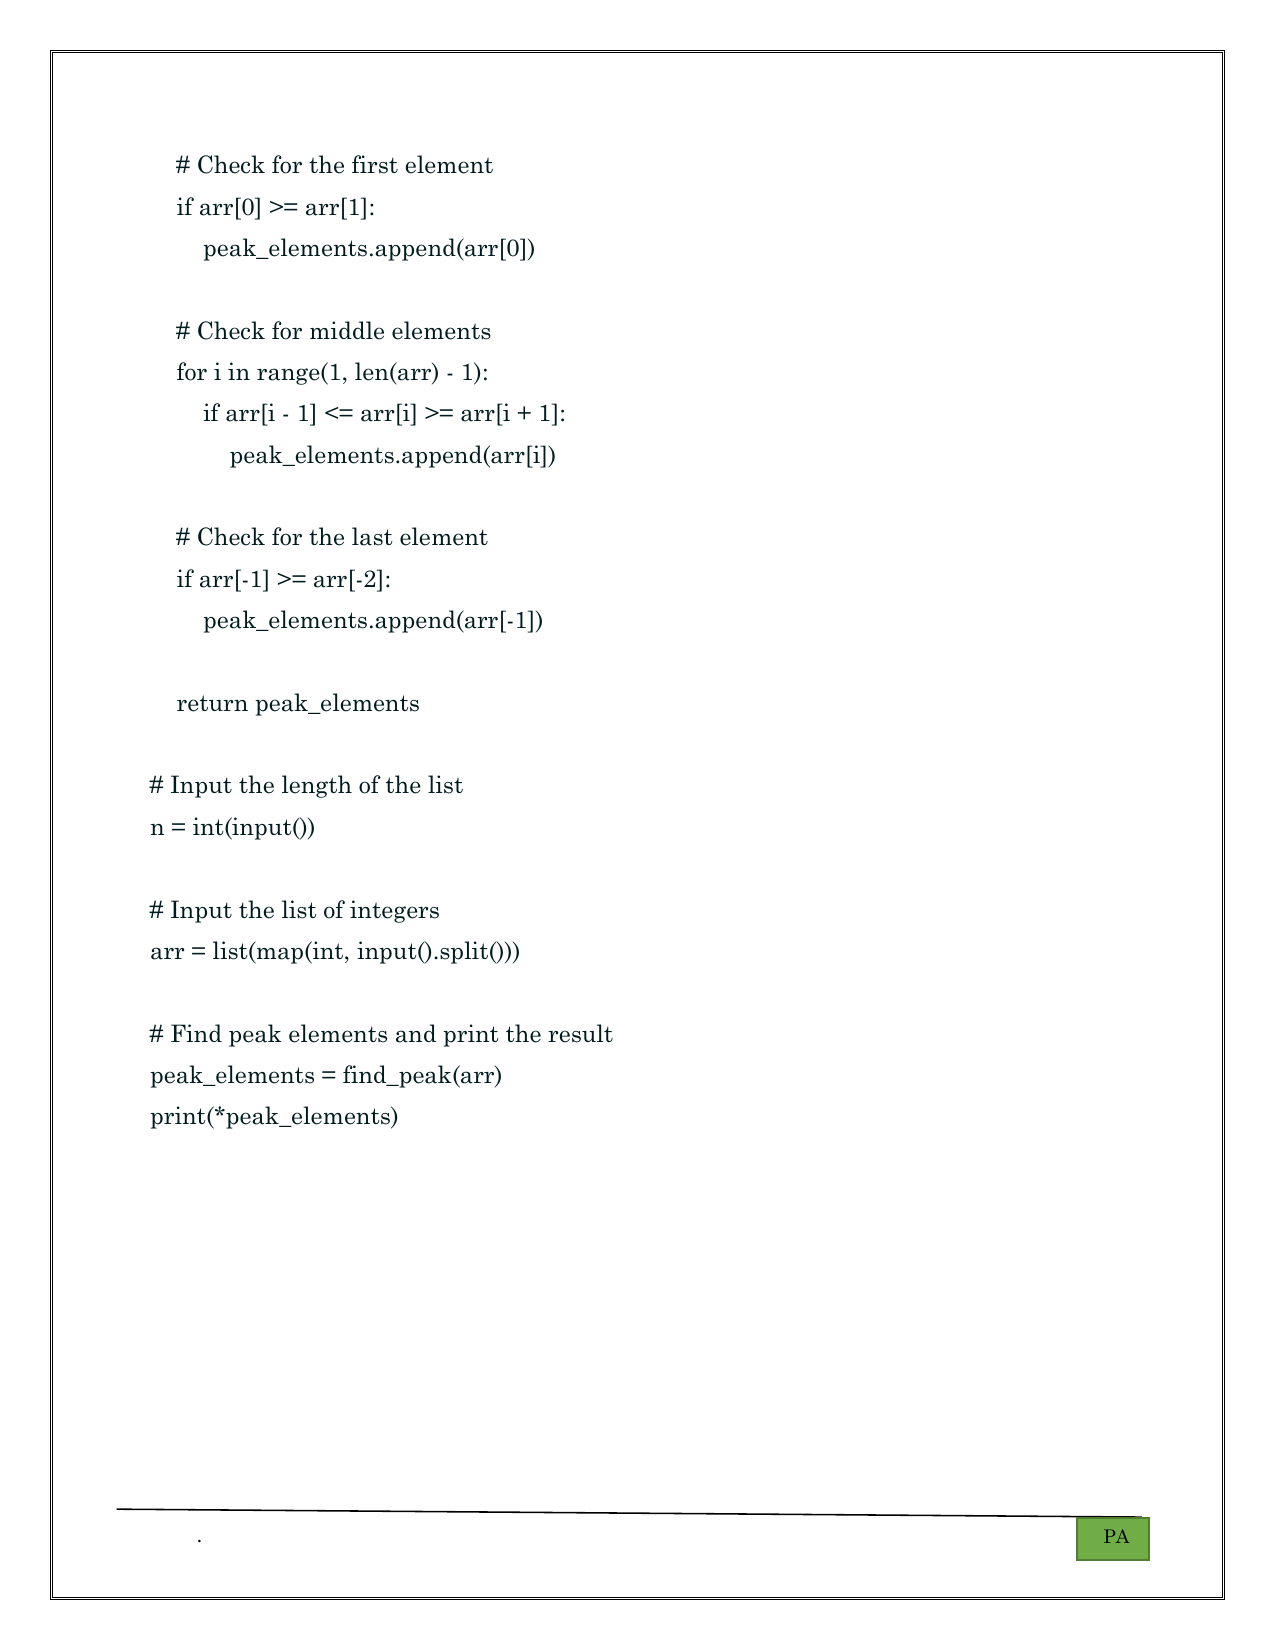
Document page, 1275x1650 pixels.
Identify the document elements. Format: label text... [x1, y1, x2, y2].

text # Check for the last element [150, 522, 1125, 551]
text # Check for middle elements [150, 315, 1125, 344]
text n = int(input()) [150, 812, 1125, 841]
text peak_elements = find_peak(arr) [150, 1060, 1125, 1089]
text # Input the length of the list [150, 770, 1125, 799]
text if arr[-1] >= arr[-2]: [150, 563, 1125, 592]
text if arr[i - 1] <= arr[i] >= arr[i + 1]: [150, 398, 1125, 427]
text peak_elements.append(arr[-1]) [150, 605, 1125, 634]
text for i in range(1, len(arr) - 1): [150, 357, 1125, 386]
text arr = list(map(int, input().split())) [150, 936, 1125, 964]
text return peak_elements [150, 688, 1125, 716]
text # Input the list of integers [150, 894, 1125, 923]
text print(*peak_elements) [150, 1101, 1125, 1130]
text peak_elements.append(arr[0]) [150, 233, 1125, 262]
text # Find peak elements and print the result [150, 1018, 1125, 1047]
text if arr[0] >= arr[1]: [150, 191, 1125, 220]
text # Check for the first element [150, 150, 1125, 179]
text peak_elements.append(arr[i]) [150, 439, 1125, 468]
